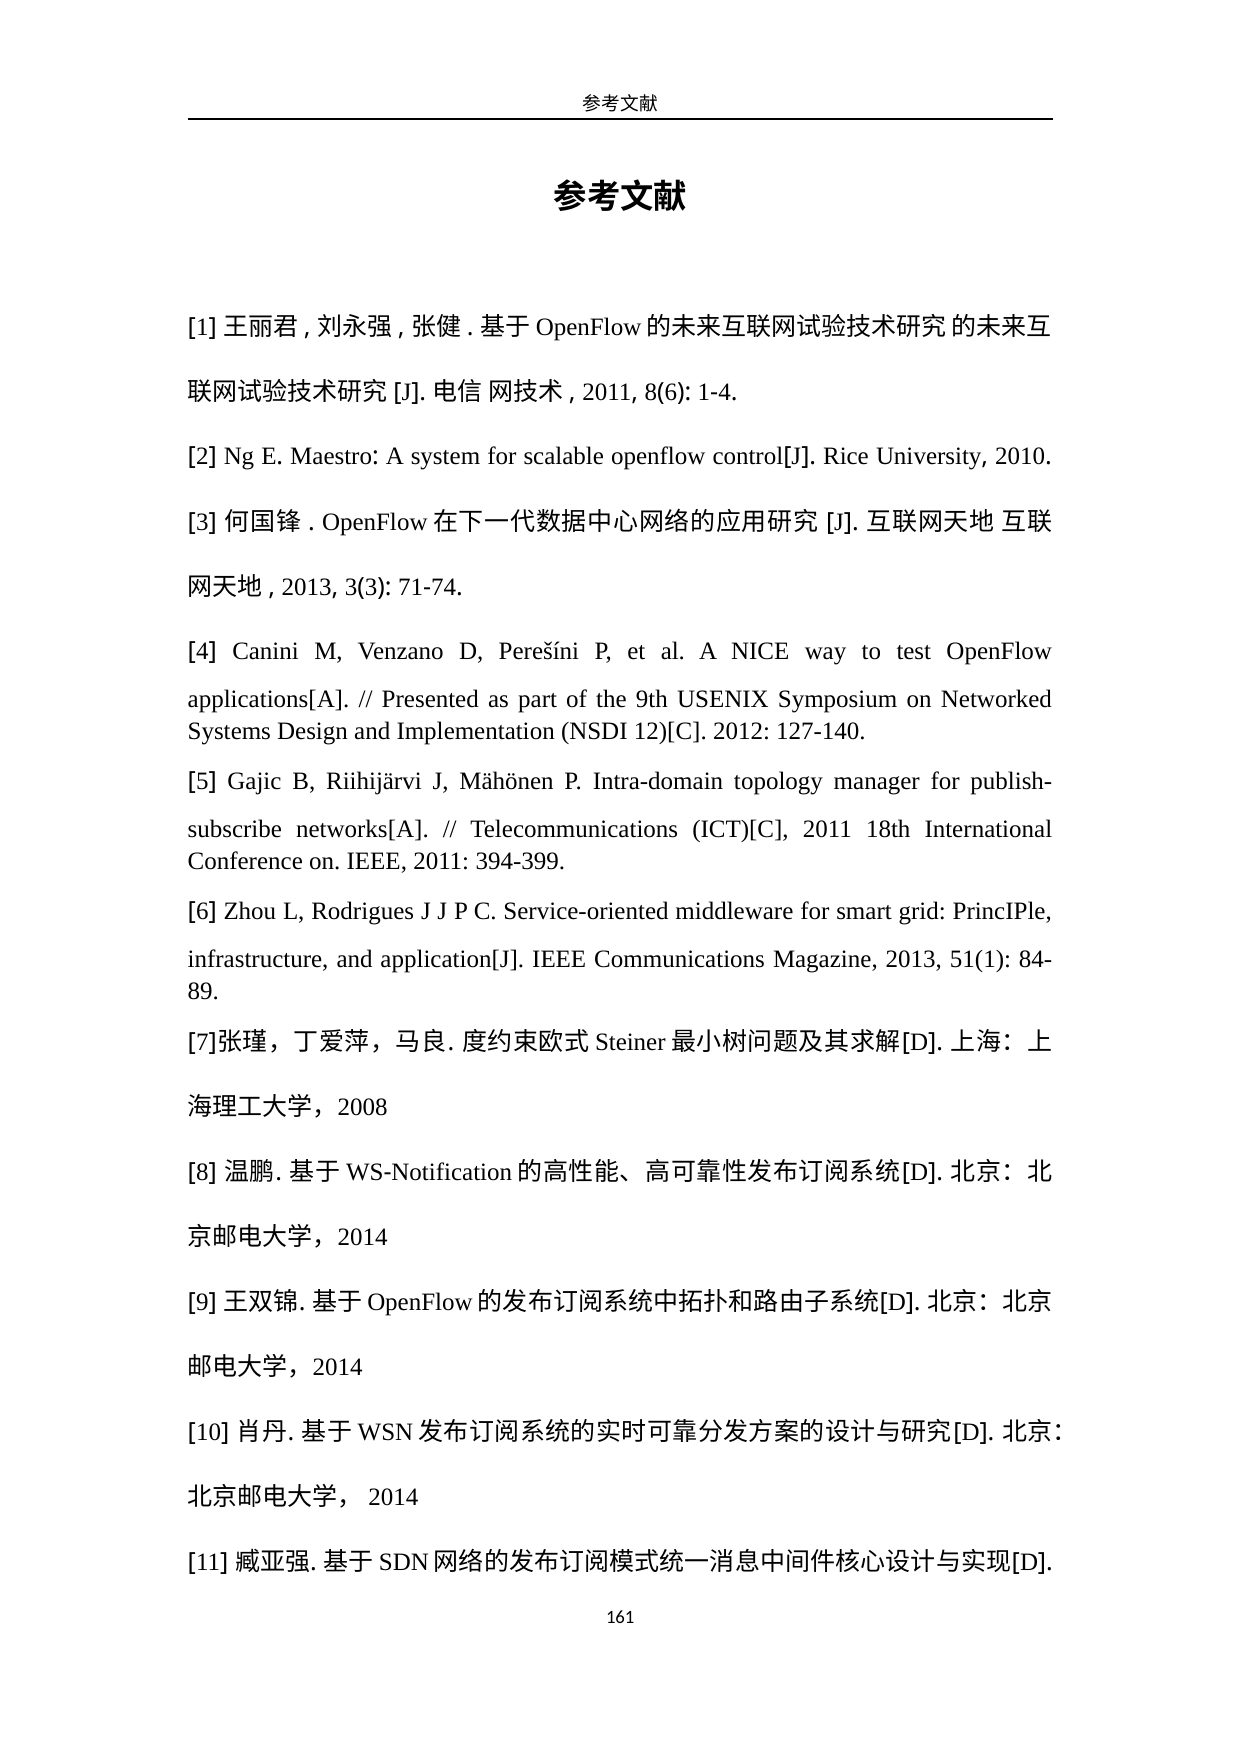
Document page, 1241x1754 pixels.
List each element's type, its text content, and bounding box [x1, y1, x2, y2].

text [10] 肖丹. 基于WSN发布订阅系统的实时可靠分发方案的设计与研究[D]. 北京：北京邮电大学， 2014 [187, 1397, 1053, 1527]
text 参考文献 [187, 162, 1053, 227]
text [1] 王丽君 , 刘永强 , 张健 . 基于 OpenFlow的未来互联网试验技术研究 的未来互联网试验技术研究 [J]. 电信 网技术 , 2011, 8(6): 1-4. [187, 292, 1053, 422]
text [187, 1527, 1053, 1592]
text [8] 温鹏. 基于WS-Notification的高性能、高可靠性发布订阅系统[D]. 北京：北京邮电大学，2014 [187, 1137, 1053, 1267]
text [4] Canini M, Venzano D, Perešíni P, et al. A NICE way to test OpenFlow applications[A]. // Presented as part of the 9th USENIX Symposium on Networked Systems Design and Implementation (NSDI 12)[C]. 2012: 127-140. [187, 617, 1053, 747]
text [7]张瑾，丁爱萍，马良. 度约束欧式Steiner最小树问题及其求解[D]. 上海：上海理工大学，2008 [187, 1007, 1053, 1137]
text [9] 王双锦. 基于OpenFlow的发布订阅系统中拓扑和路由子系统[D]. 北京：北京邮电大学，2014 [187, 1267, 1053, 1397]
text [6] Zhou L, Rodrigues J J P C. Service-oriented middleware for smart grid: PrincIPle, infrastructure, and application[J]. IEEE Communications Magazine, 2013, 51(1): 84-89. [187, 877, 1053, 1007]
text [2] Ng E. Maestro: A system for scalable openflow control[J]. Rice University, 2010. [3] 何国锋 . OpenFlow在下一代数据中心网络的应用研究 [J]. 互联网天地 互联网天地 , 2013, 3(3): 71-74. [187, 422, 1053, 617]
text [5] Gajic B, Riihijärvi J, Mähönen P. Intra-domain topology manager for publish-subscribe networks[A]. // Telecommunications (ICT)[C], 2011 18th International Conference on. IEEE, 2011: 394-399. [187, 747, 1053, 877]
